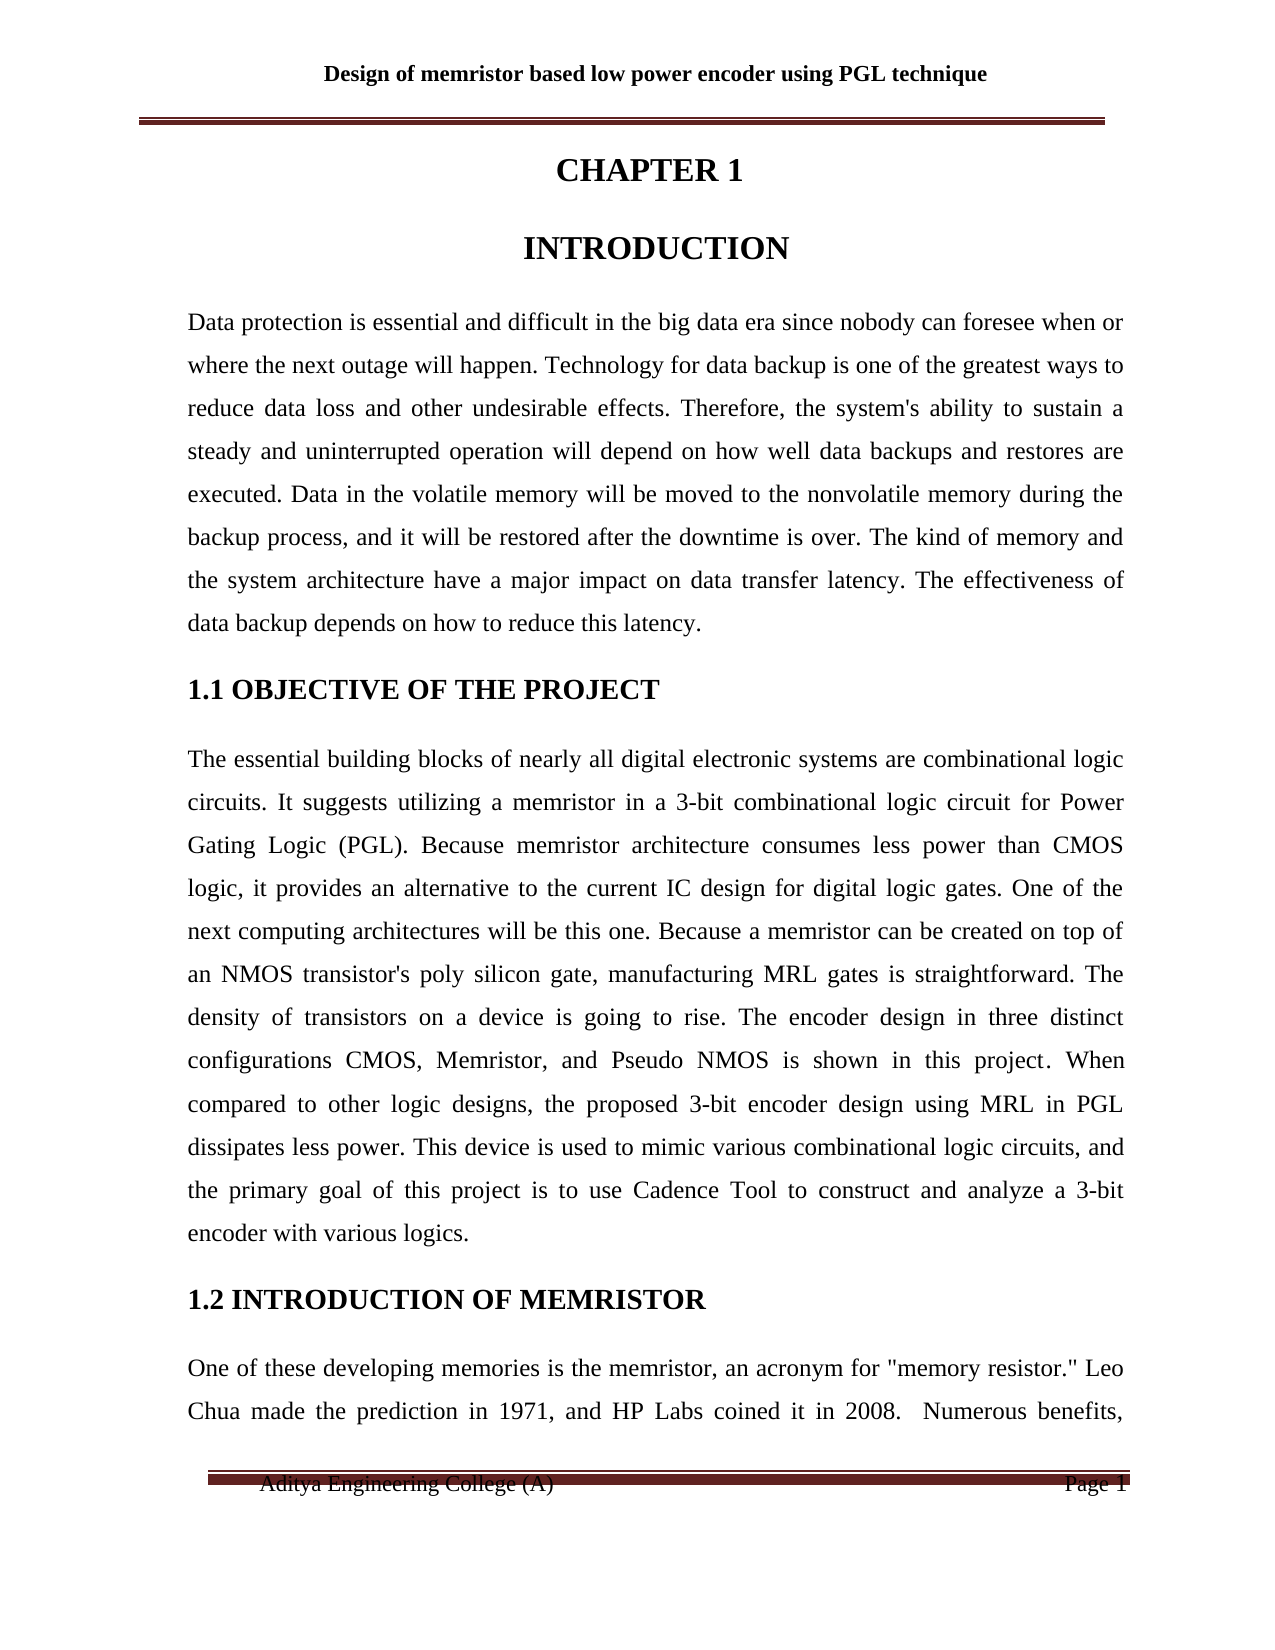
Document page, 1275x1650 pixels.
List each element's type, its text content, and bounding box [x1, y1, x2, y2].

text 1.2 INTRODUCTION OF MEMRISTOR [187, 1282, 1125, 1316]
text INTRODUCTION [187, 228, 1125, 267]
text The essential building blocks of nearly all digital electronic systems are combinational logic circuits. It suggests utilizing a memristor in a 3-bit combinational logic circuit for Power Gating Logic (PGL). Because memristor architecture consumes less power than CMOS logic, it provides an alternative to the current IC design for digital logic gates. One of the next computing architectures will be this one. Because a memristor can be created on top of an NMOS transistor's poly silicon gate, manufacturing MRL gates is straightforward. The density of transistors on a device is going to rise. The encoder design in three distinct configurations CMOS, Memristor, and Pseudo NMOS is shown in this project. When compared to other logic designs, the proposed 3-bit encoder design using MRL in PGL dissipates less power. This device is used to mimic various combinational logic circuits, and the primary goal of this project is to use Cadence Tool to construct and analyze a 3-bit encoder with various logics. [187, 744, 1125, 1247]
text CHAPTER 1 [187, 150, 1125, 188]
text 1.1 OBJECTIVE OF THE PROJECT [187, 672, 1125, 706]
text Data protection is essential and difficult in the big data era since nobody can foresee when or where the next outage will happen. Technology for data backup is one of the greatest ways to reduce data loss and other undesirable effects. Therefore, the system's ability to sustain a steady and uninterrupted operation will depend on how well data backups and restores are executed. Data in the volatile memory will be moved to the nonvolatile memory during the backup process, and it will be restored after the downtime is over. The kind of memory and the system architecture have a major impact on data transfer latency. The effectiveness of data backup depends on how to reduce this latency. [187, 307, 1125, 637]
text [187, 1353, 1125, 1425]
